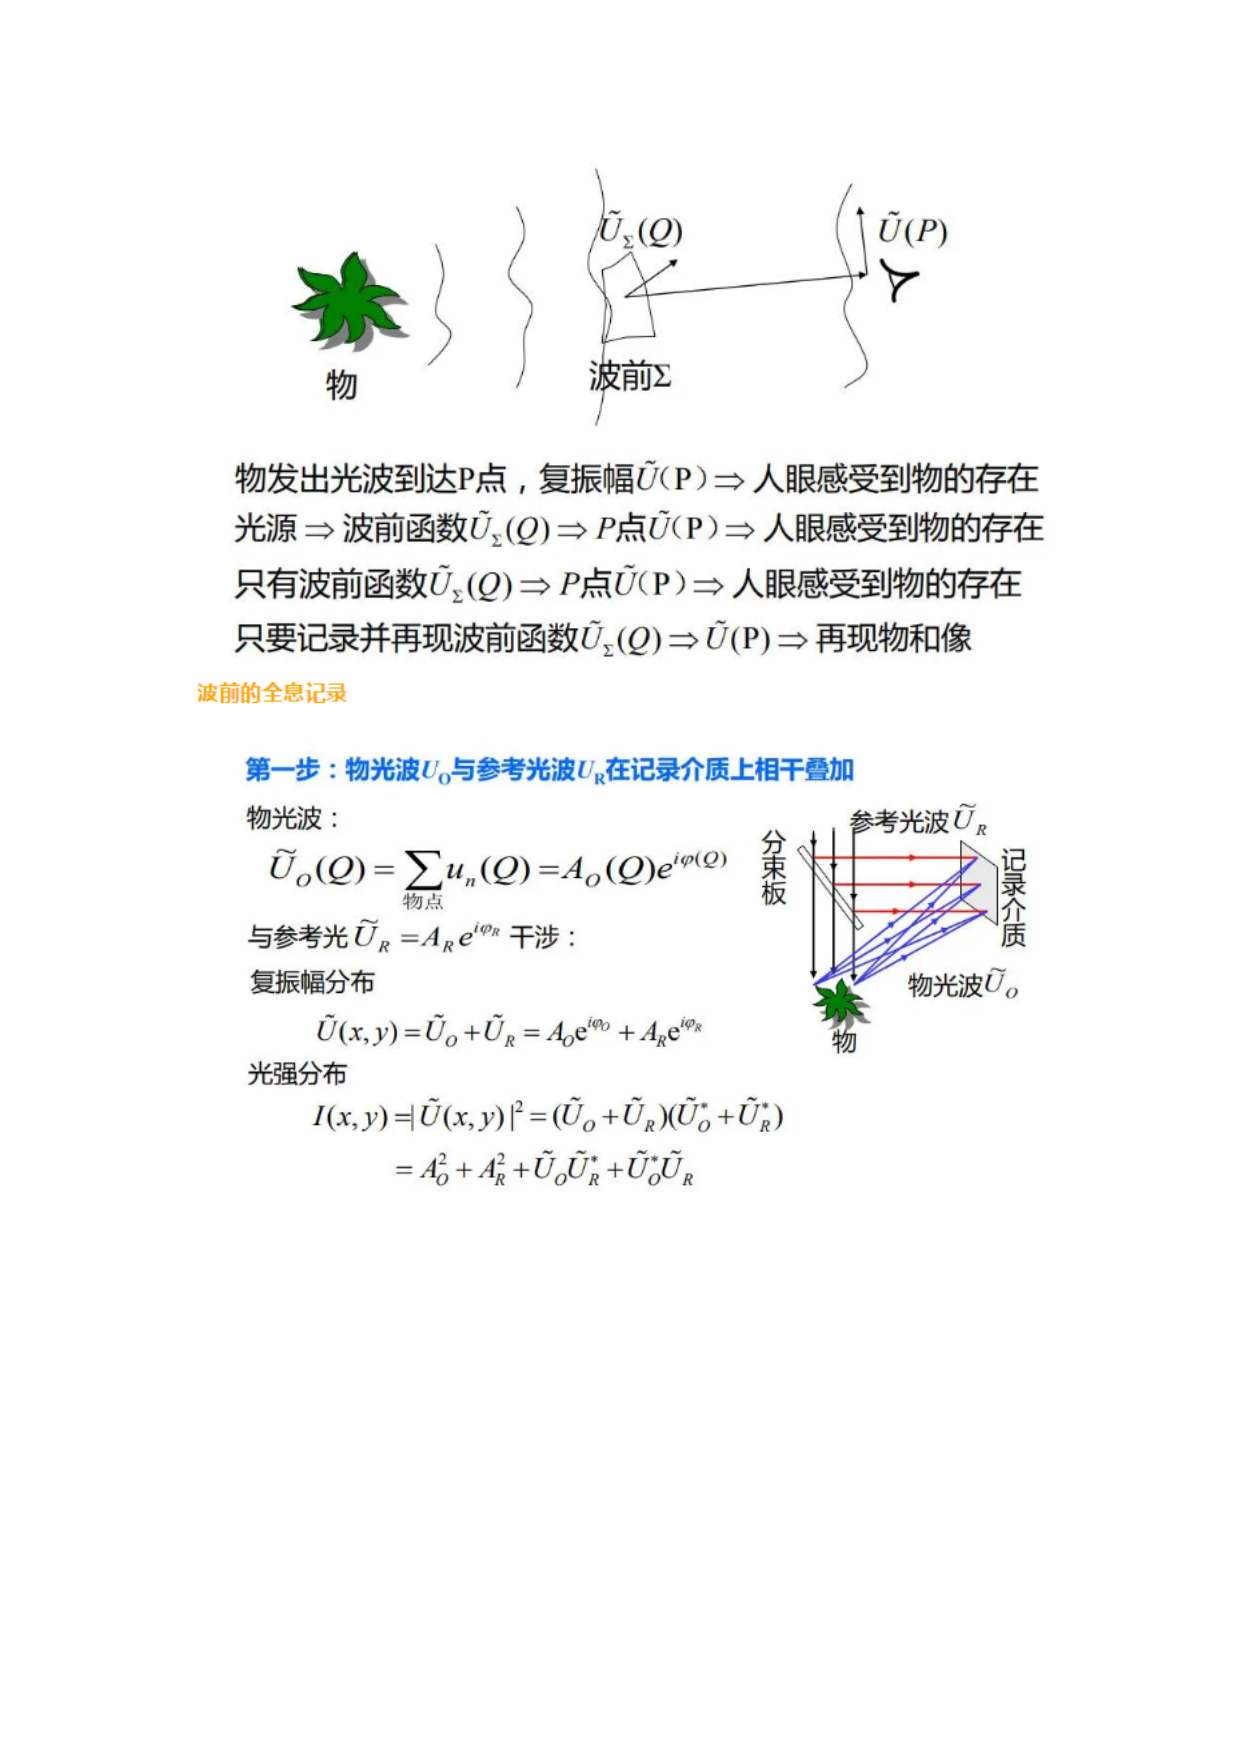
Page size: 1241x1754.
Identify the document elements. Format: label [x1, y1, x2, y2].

picture [187, 682, 1053, 1192]
picture [187, 162, 1053, 670]
